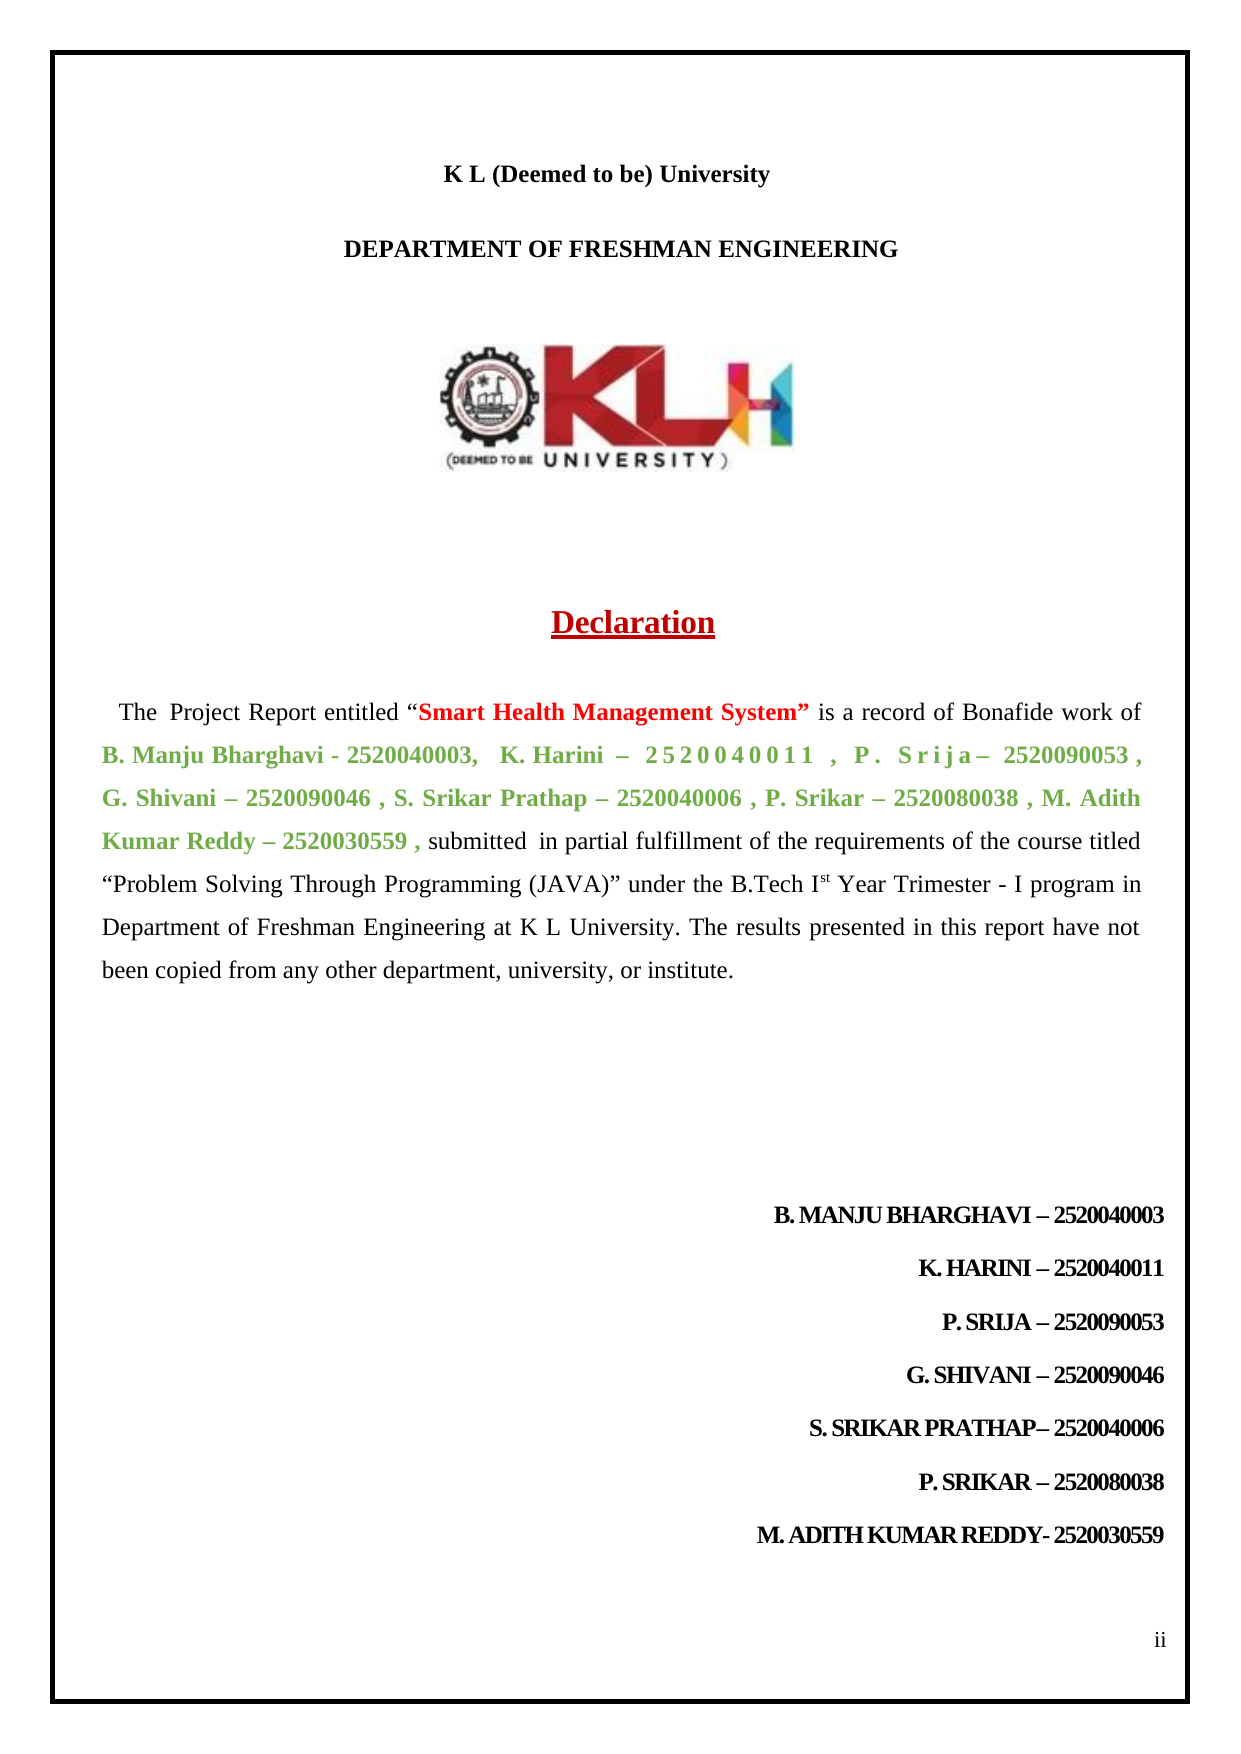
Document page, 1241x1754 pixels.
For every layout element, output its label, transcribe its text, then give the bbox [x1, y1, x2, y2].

subtitle P. SRIJA – 2520090053 [708, 1307, 1166, 1335]
text Declaration [103, 602, 1163, 640]
picture [439, 344, 794, 472]
subtitle K. HARINI – 2520040011 [708, 1253, 1166, 1282]
subtitle G. SHIVANI – 2520090046 [708, 1360, 1166, 1389]
text K L (Deemed to be) University [74, 159, 965, 188]
subtitle P. SRIKAR – 2520080038 [708, 1467, 1166, 1496]
text DEPARTMENT OF FRESHMAN ENGINEERING [287, 234, 965, 263]
subtitle M. ADITH KUMAR REDDY- 2520030559 [708, 1520, 1166, 1549]
subtitle S. SRIKAR PRATHAP– 2520040006 [708, 1413, 1166, 1442]
subtitle B. MANJU BHARGHAVI – 2520040003 [708, 1200, 1166, 1228]
text The Project Report entitled “Smart Health Management System” is a record of Bonafide work of B. Manju Bharghavi - 2520040003, K. Harini – 2520040011 , P. Srija– 2520090053 , G. Shivani – 2520090046 , S. Srikar Prathap – 2520040006 , P. Srikar – 2520080038 , M. Adith Kumar Reddy – 2520030559 , submitted in partial fulfillment of the requirements of the course titled “Problem Solving Through Programming (JAVA)” under the B.Tech Ist Year Trimester - I program in Department of Freshman Engineering at K L University. The results presented in this report have not been copied from any other department, university, or institute. [102, 697, 1142, 984]
